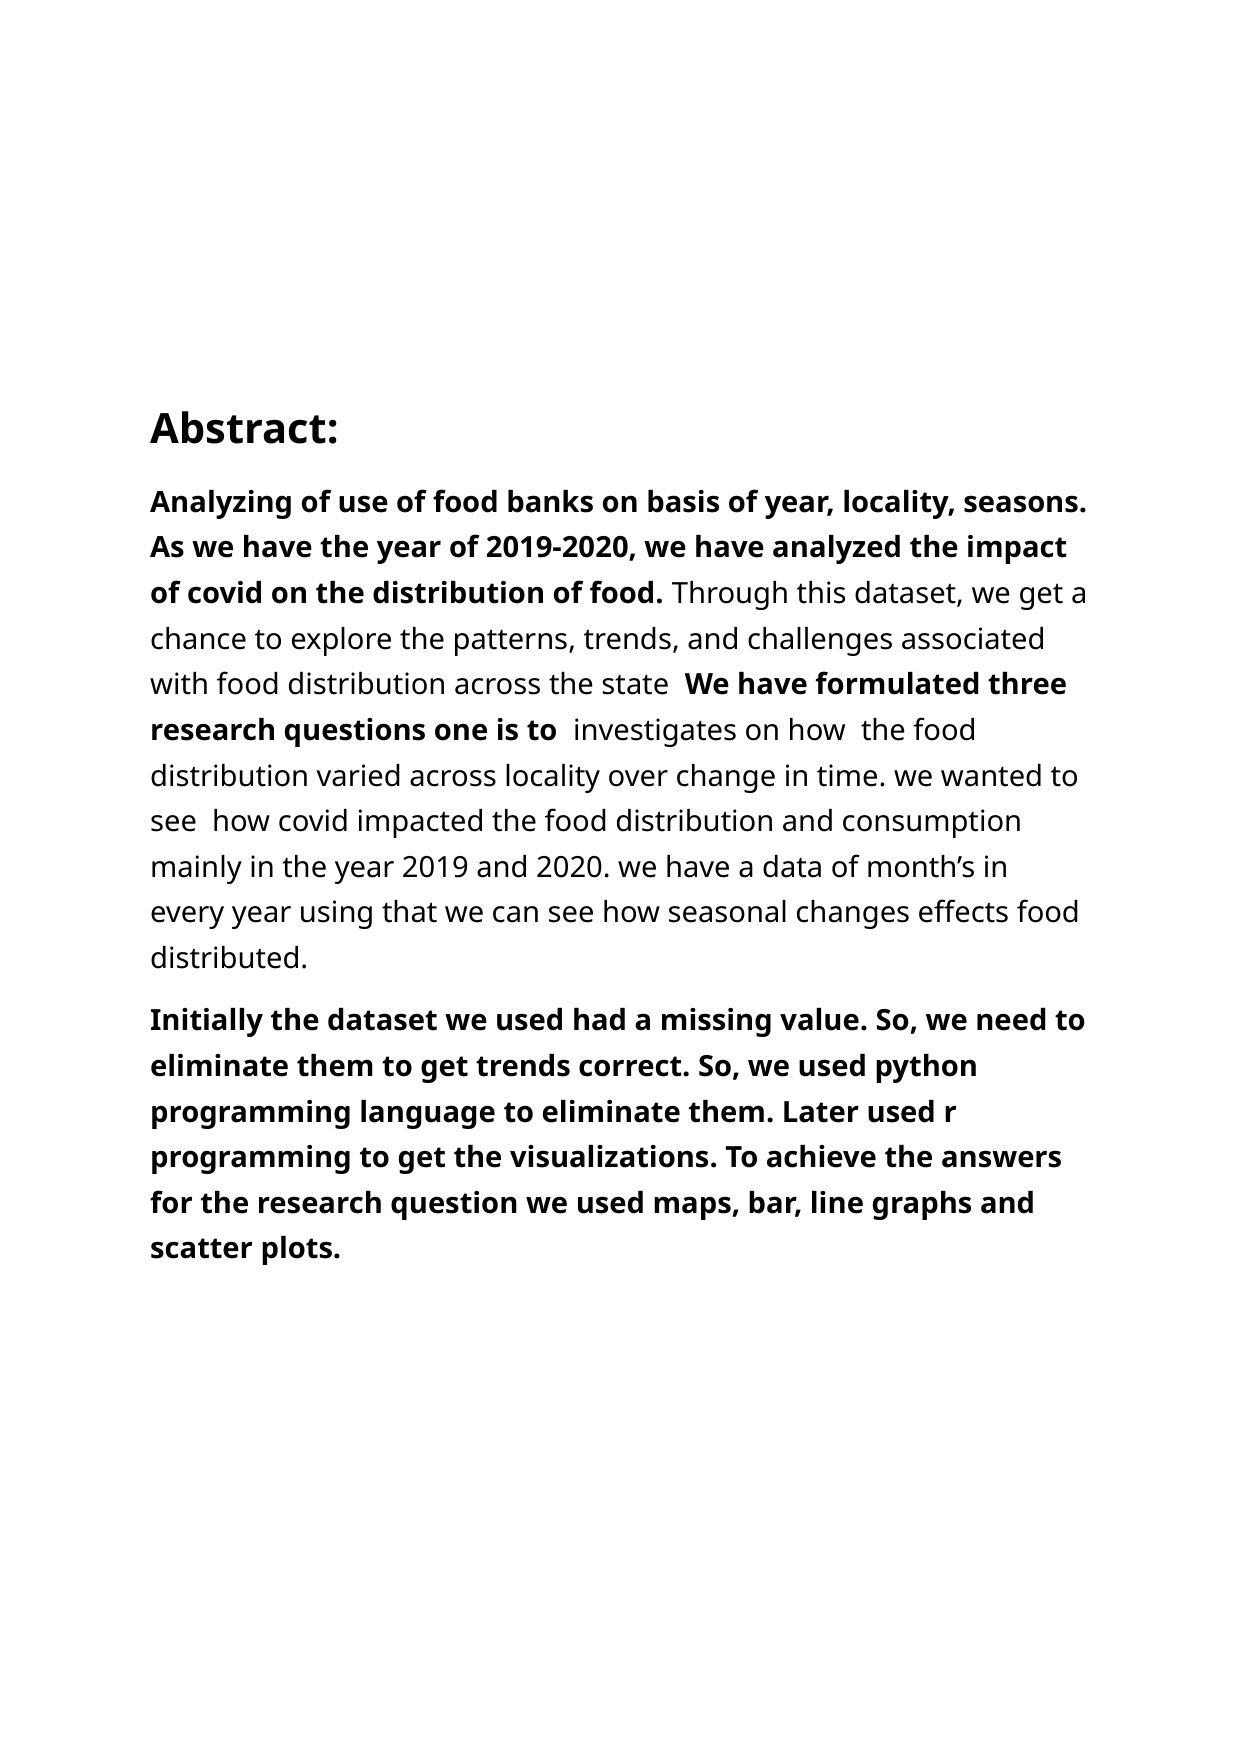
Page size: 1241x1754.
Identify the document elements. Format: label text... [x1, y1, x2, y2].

text Initially the dataset we used had a missing value. So, we need to eliminate them to get trends correct. So, we used python programming language to eliminate them. Later used r programming to get the visualizations. To achieve the answers for the research question we used maps, bar, line graphs and scatter plots. [150, 999, 1090, 1267]
text Analyzing of use of food banks on basis of year, locality, seasons. As we have the year of 2019-2020, we have analyzed the impact of covid on the distribution of food. Through this dataset, we get a chance to explore the patterns, trends, and challenges associated with food distribution across the state We have formulated three research questions one is to investigates on how the food distribution varied across locality over change in time. we wanted to see how covid impacted the food distribution and consumption mainly in the year 2019 and 2020. we have a data of month’s in every year using that we can see how seasonal changes effects food distributed. [150, 481, 1090, 977]
text Abstract: [150, 399, 1090, 456]
